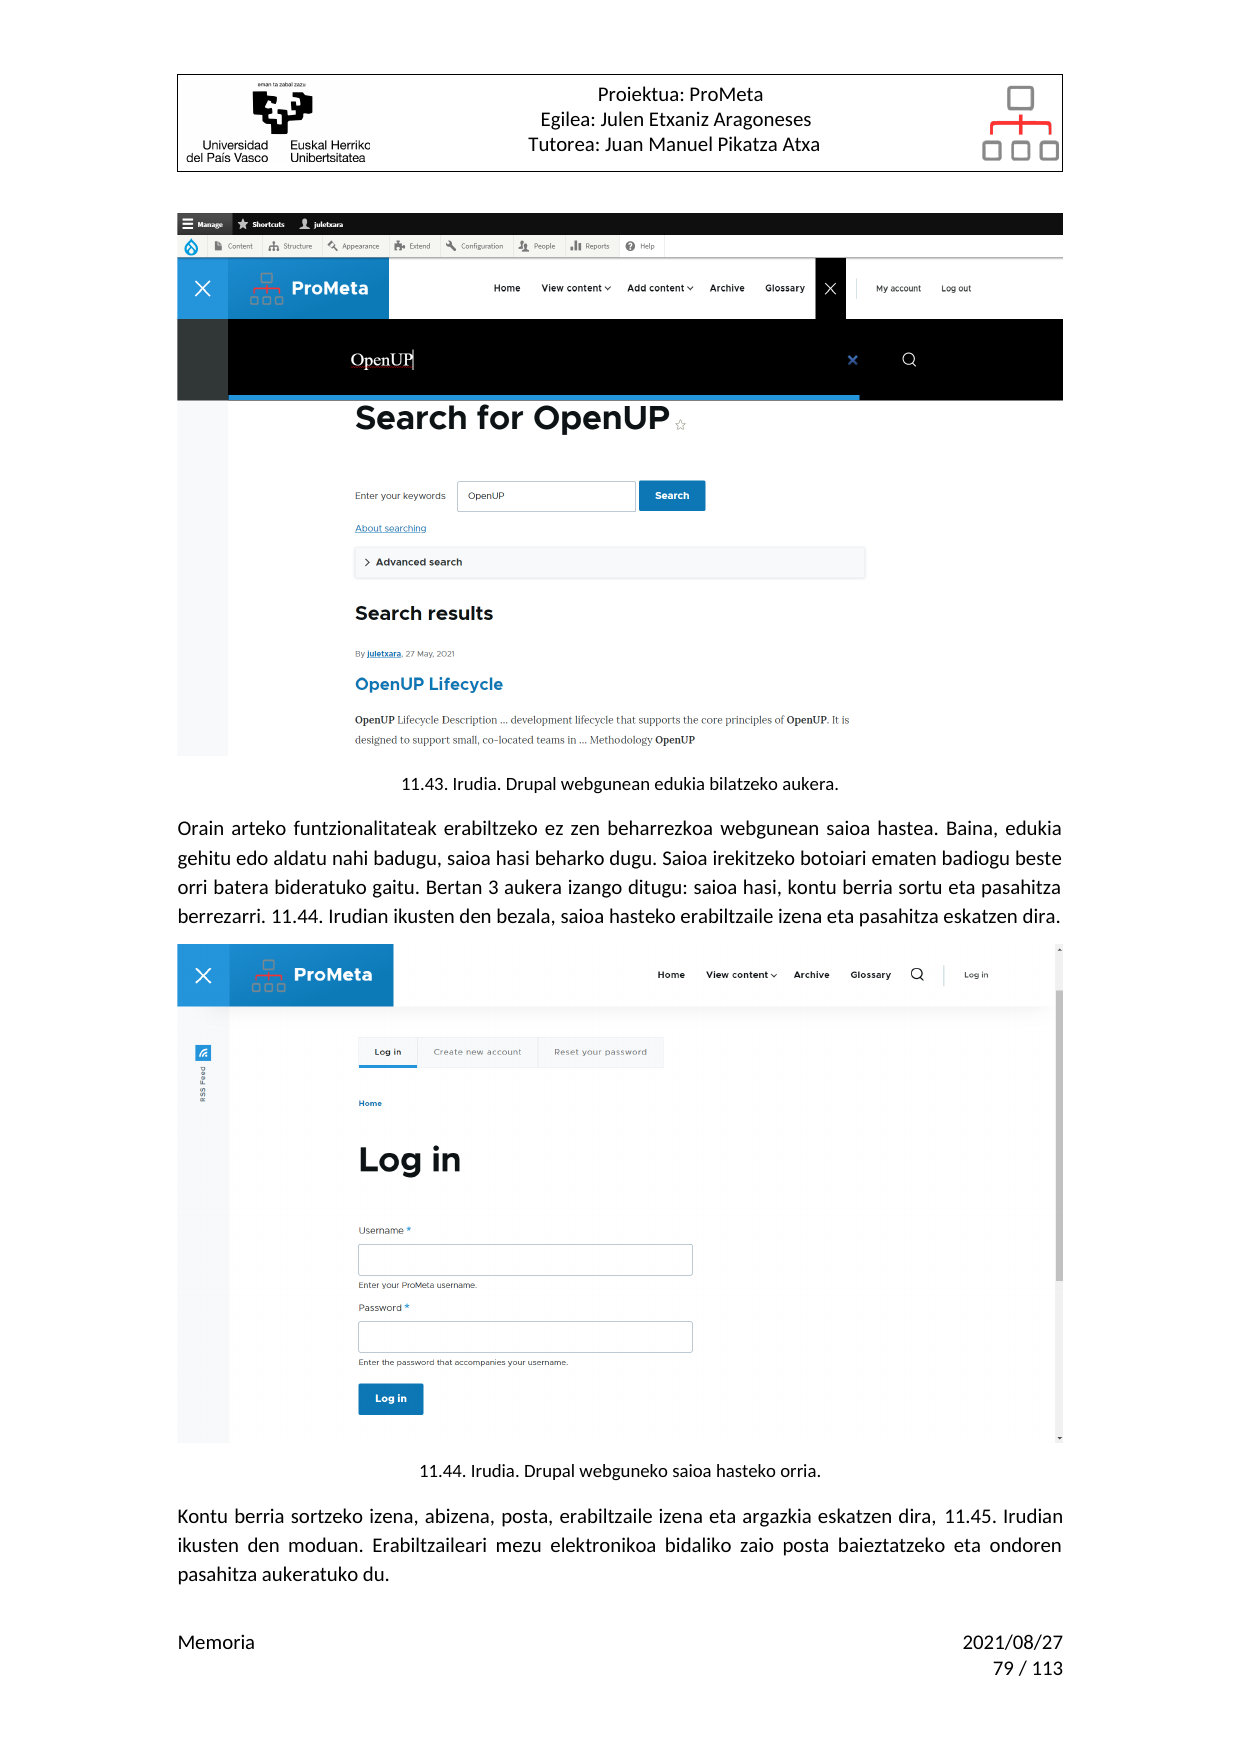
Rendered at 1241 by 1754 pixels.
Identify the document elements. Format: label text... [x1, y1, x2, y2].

picture [177, 944, 1063, 1443]
picture [978, 80, 1060, 162]
picture [177, 213, 1063, 756]
picture [182, 81, 370, 162]
